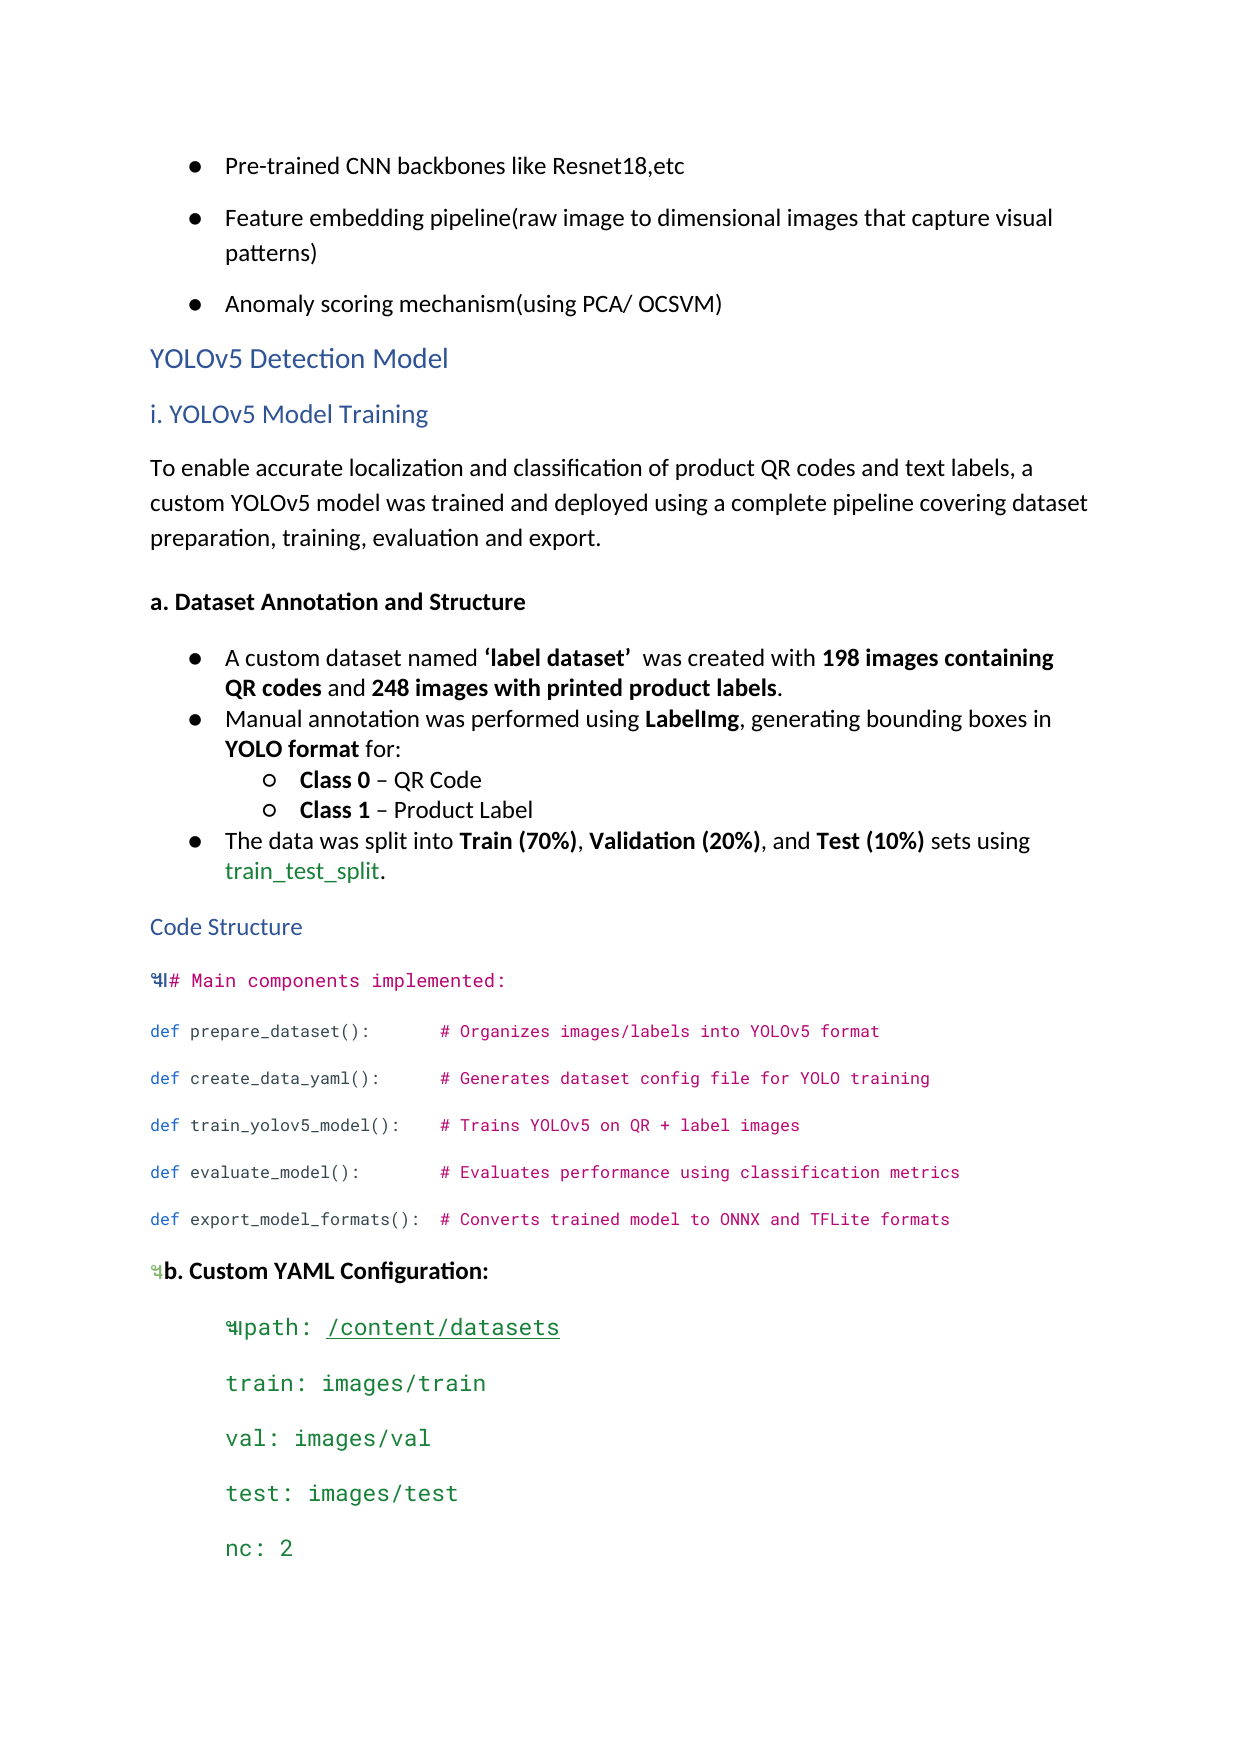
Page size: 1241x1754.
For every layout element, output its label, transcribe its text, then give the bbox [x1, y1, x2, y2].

list The data was split into Train (70%), Validation (20%), and Test (10%) sets using train_test_split. [187, 825, 1090, 886]
text def prepare_dataset(): # Organizes images/labels into YOLOv5 format [150, 1020, 1090, 1042]
text def evaluate_model(): # Evaluates performance using classification metrics [150, 1161, 1090, 1183]
text YOLOv5 Detection Model [150, 340, 1090, 376]
text path: /content/datasets [225, 1312, 1090, 1342]
text test: images/test [225, 1477, 1090, 1508]
text def create_data_yaml(): # Generates dataset config file for YOLO training [150, 1067, 1090, 1089]
list A custom dataset named ‘label dataset’ was created with 198 images containing QR codes and 248 images with printed product labels. [187, 642, 1090, 703]
text Code Structure [150, 911, 1090, 942]
list Feature embedding pipeline(raw image to dimensional images that capture visual patterns) [187, 202, 1090, 267]
list Pre-trained CNN backbones like Resnet18,etc [187, 150, 1090, 181]
text i. YOLOv5 Model Training [150, 398, 1090, 431]
text # Main components implemented: [150, 967, 1090, 995]
list Class 0 – QR Code [262, 764, 1090, 794]
text To enable accurate localization and classification of product QR codes and text labels, a custom YOLOv5 model was trained and deployed using a complete pipeline covering dataset preparation, training, evaluation and export. [150, 452, 1090, 553]
text def train_yolov5_model(): # Trains YOLOv5 on QR + label images [150, 1114, 1090, 1136]
list Manual annotation was performed using LabelImg, generating bounding boxes in YOLO format for: [187, 703, 1090, 764]
text val: images/val [225, 1422, 1090, 1452]
subtitle b. Custom YAML Configuration: [150, 1255, 1090, 1287]
list Anomaly scoring mechanism(using PCA/ OCSVM) [187, 288, 1090, 319]
list Class 1 – Product Label [262, 794, 1090, 825]
text nc: 2 [225, 1533, 1090, 1563]
subtitle a. Dataset Annotation and Structure [150, 586, 1090, 617]
text def export_model_formats(): # Converts trained model to ONNX and TFLite formats [150, 1208, 1090, 1230]
text train: images/train [225, 1367, 1090, 1397]
